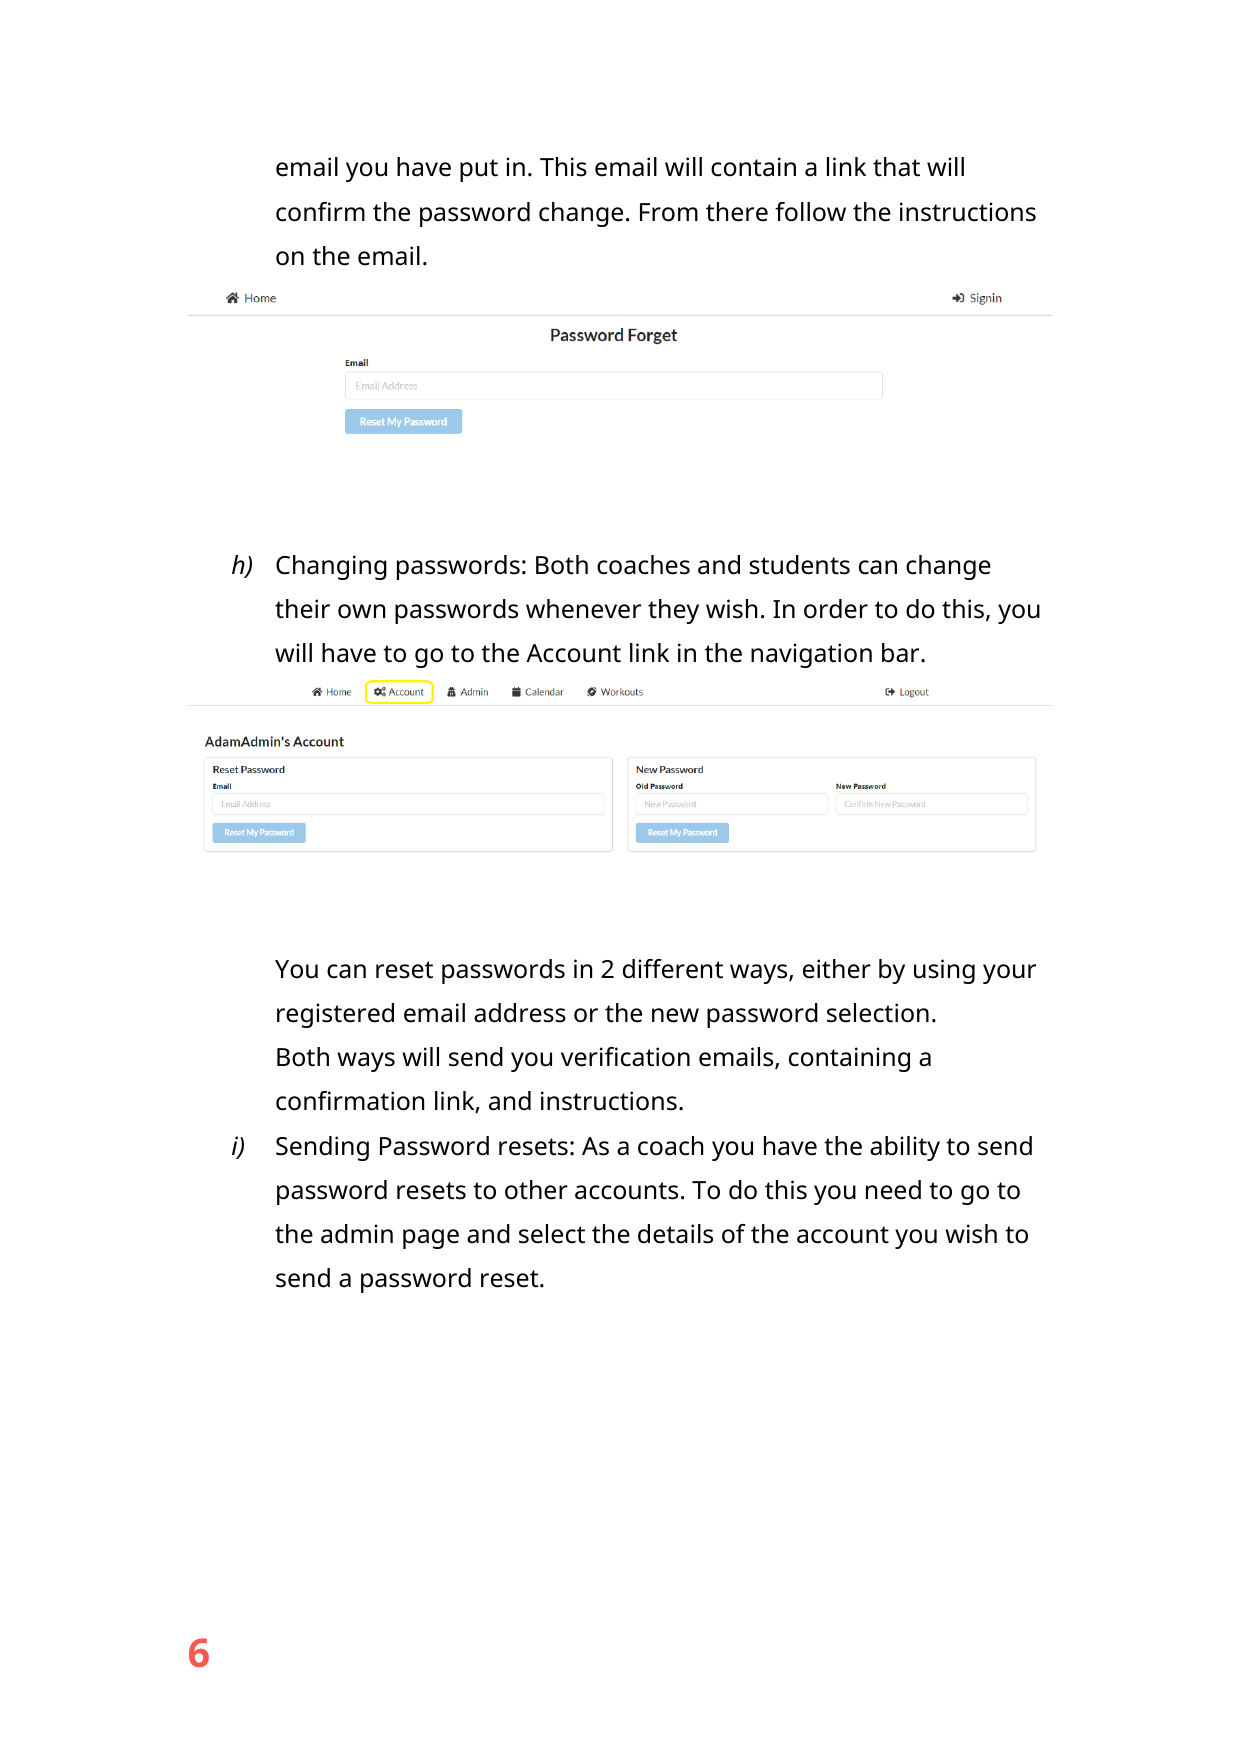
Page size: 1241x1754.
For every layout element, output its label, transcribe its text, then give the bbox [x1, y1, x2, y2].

list Sending Password resets: As a coach you have the ability to send password resets to other accounts. To do this you need to go to the admin page and select the details of the account you wish to send a password reset. [231, 1128, 1053, 1295]
list You can reset passwords in 2 different ways, either by using your registered email address or the new password selection. [275, 951, 1053, 1029]
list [231, 150, 1053, 273]
list Changing passwords: Both coaches and students can change their own passwords whenever they wish. In order to do this, you will have to go to the Account link in the navigation bar. [231, 547, 1053, 670]
picture [187, 680, 1052, 941]
list Both ways will send you verification emails, containing a confirmation link, and instructions. [275, 1040, 1053, 1118]
picture [187, 282, 1053, 538]
